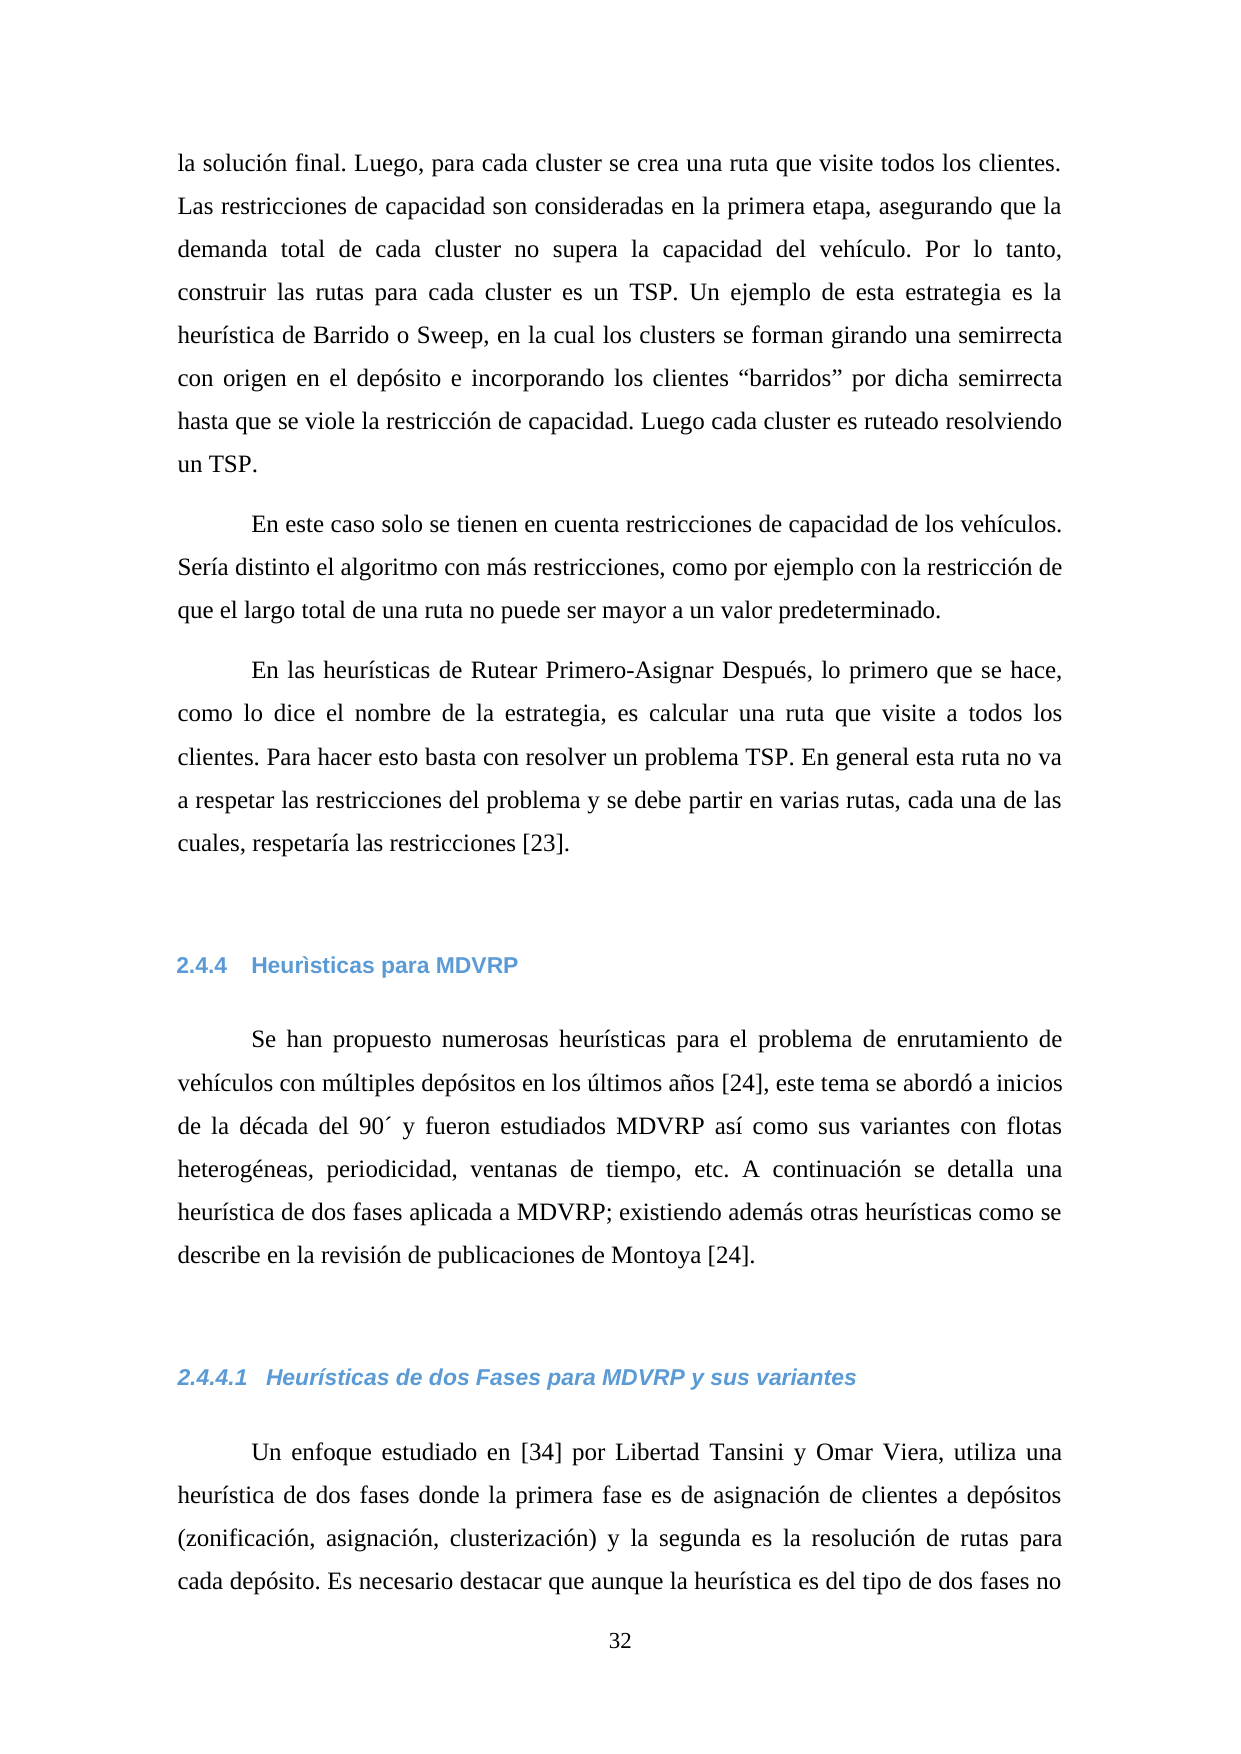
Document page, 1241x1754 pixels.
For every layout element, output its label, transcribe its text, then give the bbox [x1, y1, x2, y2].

text Como se indica en , en el caso Asignar Primero – Rutear Después se busca generar grupos de clientes, también llamados clusters, que estarán en una misma ruta en la solución final. Luego, para cada cluster se crea una ruta que visite todos los clientes. Las restricciones de capacidad son consideradas en la primera etapa, asegurando que la demanda total de cada cluster no supera la capacidad del vehículo. Por lo tanto, construir las rutas para cada cluster es un TSP. Un ejemplo de esta estrategia es la heurística de Barrido o Sweep, en la cual los clusters se forman girando una semirrecta con origen en el depósito e incorporando los clientes “barridos” por dicha semirrecta hasta que se viole la restricción de capacidad. Luego cada cluster es ruteado resolviendo un TSP. [177, 148, 1063, 564]
subtitle Heurìsticas para MDVRP [176, 1038, 1063, 1064]
subtitle Heurísticas de dos Fases para MDVRP y sus variantes [177, 1450, 1063, 1477]
text En las heurísticas de Rutear Primero-Asignar Después, lo primero que se hace, como lo dice el nombre de la estrategia, es calcular una ruta que visite a todos los clientes. Para hacer esto basta con resolver un problema TSP. En general esta ruta no va a respetar las restricciones del problema y se debe partir en varias rutas, cada una de las cuales, respetaría las restricciones . [177, 742, 1063, 943]
text En este caso solo se tienen en cuenta restricciones de capacidad de los vehículos. Sería distinto el algoritmo con más restricciones, como por ejemplo con la restricción de que el largo total de una ruta no puede ser mayor a un valor predeterminado. [177, 596, 1063, 711]
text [177, 1523, 1063, 1595]
text Se han propuesto numerosas heurísticas para el problema de enrutamiento de vehículos con múltiples depósitos en los últimos años , este tema se abordó a inicios de la década del 90´ y fueron estudiados MDVRP así como sus variantes con flotas heterogéneas, periodicidad, ventanas de tiempo, etc. A continuación se detalla una heurística de dos fases aplicada a MDVRP; existiendo además otras heurísticas como se describe en la revisión de publicaciones de Montoya . [177, 1111, 1063, 1355]
